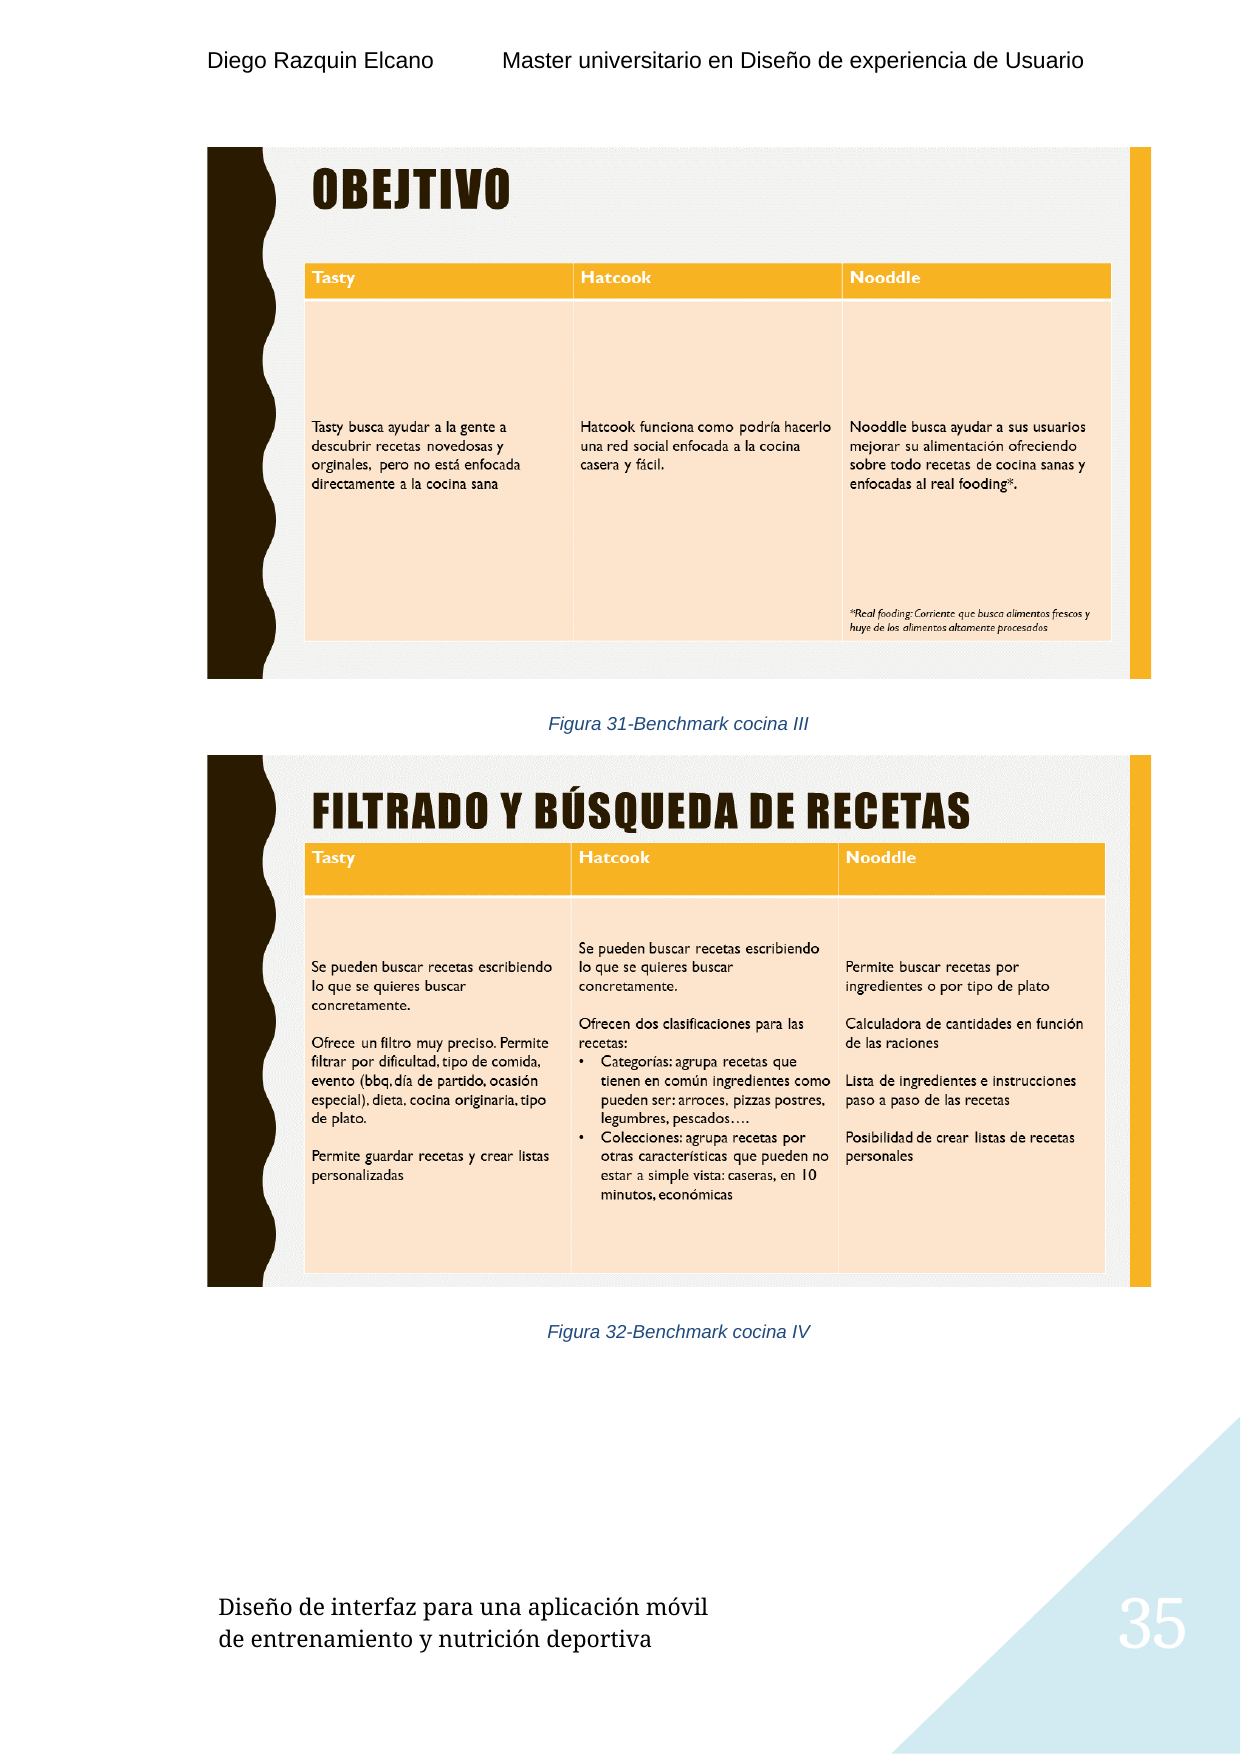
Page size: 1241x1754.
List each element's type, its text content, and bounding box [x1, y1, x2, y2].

picture [207, 755, 1152, 1287]
picture [207, 147, 1152, 679]
